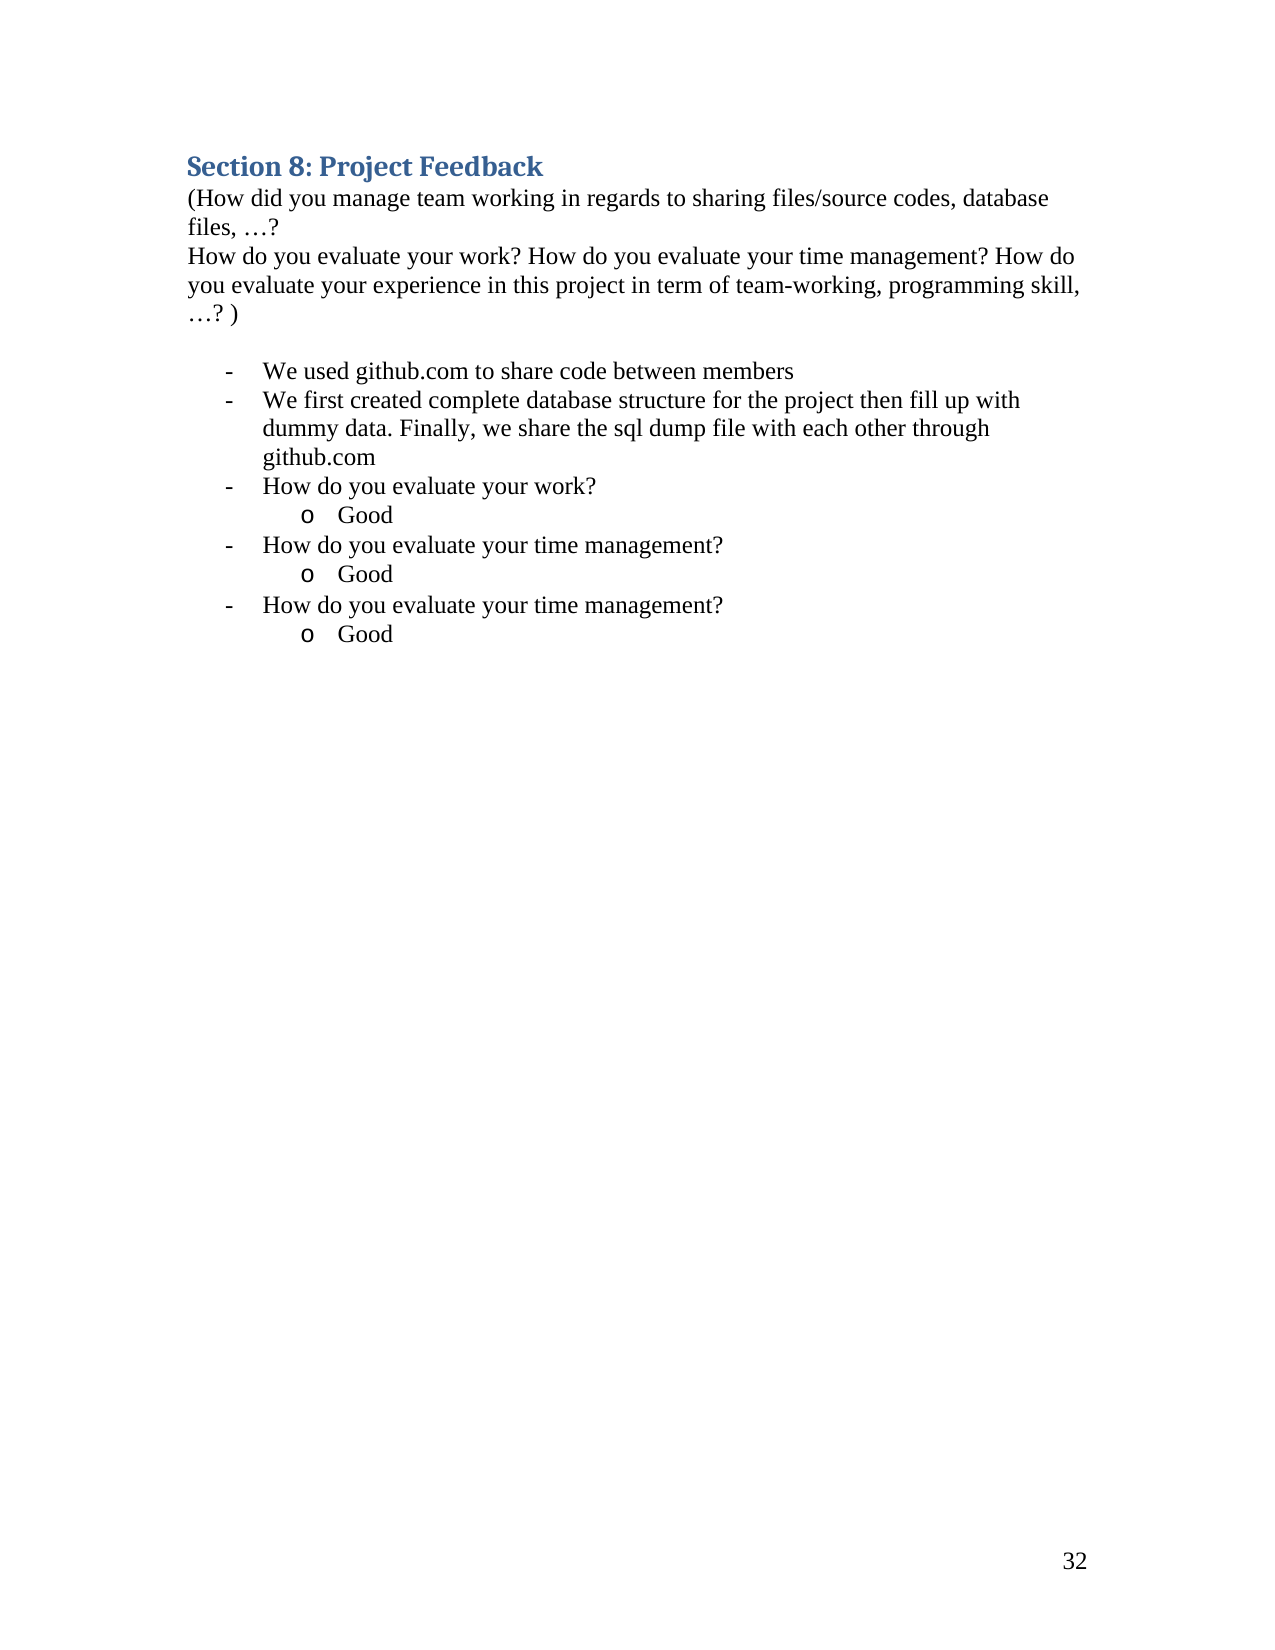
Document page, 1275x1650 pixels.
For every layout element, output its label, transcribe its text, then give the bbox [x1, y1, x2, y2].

list We first created complete database structure for the project then fill up with dummy data. Finally, we share the sql dump file with each other through github.com [225, 385, 1087, 471]
list Good [300, 619, 1087, 650]
list How do you evaluate your time management? [225, 531, 1087, 559]
list Good [300, 559, 1087, 590]
list Good [300, 500, 1087, 531]
list We used github.com to share code between members [225, 356, 1087, 385]
text How do you evaluate your work? How do you evaluate your time management? How do you evaluate your experience in this project in term of team-working, programming skill, …? ) [187, 241, 1087, 327]
text (How did you manage team working in regards to sharing files/source codes, database files, …? [187, 183, 1087, 241]
list How do you evaluate your work? [225, 471, 1087, 500]
list How do you evaluate your time management? [225, 590, 1087, 619]
subtitle Section 8: Project Feedback [187, 150, 1087, 183]
